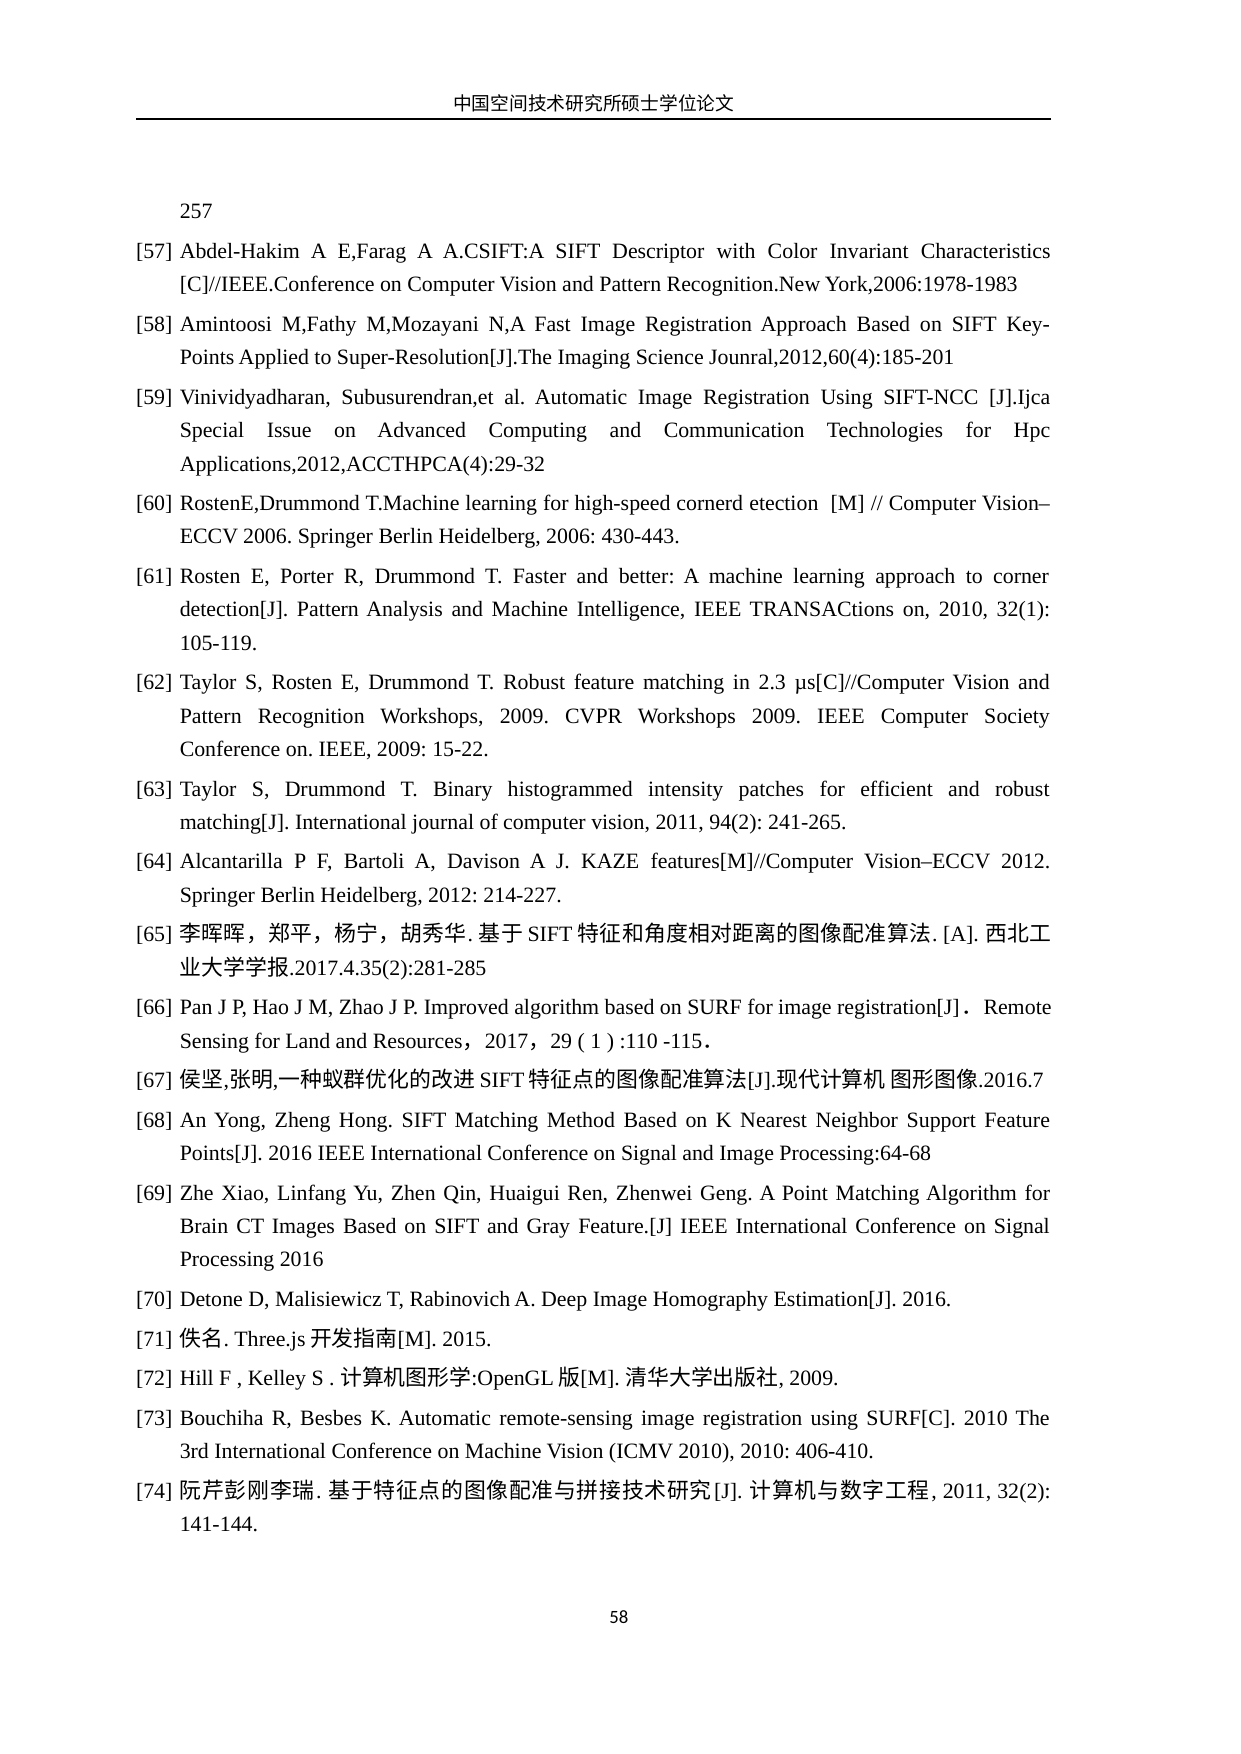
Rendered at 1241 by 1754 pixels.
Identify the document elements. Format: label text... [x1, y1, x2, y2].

list Bouchiha R, Besbes K. Automatic remote-sensing image registration using SURF[C]. 2010 The 3rd International Conference on Machine Vision (ICMV 2010), 2010: 406-410. [136, 1398, 1051, 1465]
list 侯坚,张明,一种蚁群优化的改进SIFT特征点的图像配准算法[J].现代计算机 图形图像.2016.7 [136, 1061, 1051, 1094]
list Zhe Xiao, Linfang Yu, Zhen Qin, Huaigui Ren, Zhenwei Geng. A Point Matching Algorithm for Brain CT Images Based on SIFT and Gray Feature.[J] IEEE International Conference on Signal Processing 2016 [136, 1173, 1051, 1273]
list 李晖晖，郑平，杨宁，胡秀华. 基于SIFT 特征和角度相对距离的图像配准算法. [A]. 西北工业大学学报.2017.4.35(2):281-285 [136, 915, 1051, 982]
list Abdel-Hakim A E,Farag A A.CSIFT:A SIFT Descriptor with Color Invariant Characteristics [C]//IEEE.Conference on Computer Vision and Pattern Recognition.New York,2006:1978-1983 [136, 232, 1051, 298]
list Alcantarilla P F, Bartoli A, Davison A J. KAZE features[M]//Computer Vision–ECCV 2012. Springer Berlin Heidelberg, 2012: 214-227. [136, 842, 1051, 909]
list RostenE,Drummond T.Machine learning for high-speed cornerd etection [M] // Computer Vision–ECCV 2006. Springer Berlin Heidelberg, 2006: 430-443. [136, 484, 1051, 551]
list Taylor S, Rosten E, Drummond T. Robust feature matching in 2.3 µs[C]//Computer Vision and Pattern Recognition Workshops, 2009. CVPR Workshops 2009. IEEE Computer Society Conference on. IEEE, 2009: 15-22. [136, 663, 1051, 763]
list Hill F , Kelley S . 计算机图形学:OpenGL版[M]. 清华大学出版社, 2009. [136, 1359, 1051, 1392]
list Pan J P, Hao J M, Zhao J P. Improved algorithm based on SURF for image registration[J]．Remote Sensing for Land and Resources，2017，29 ( 1 ) :110 -115． [136, 988, 1051, 1055]
list Vinividyadharan, Subusurendran,et al. Automatic Image Registration Using SIFT-NCC [J].Ijca Special Issue on Advanced Computing and Communication Technologies for Hpc Applications,2012,ACCTHPCA(4):29-32 [136, 378, 1051, 478]
list Rosten E, Porter R, Drummond T. Faster and better: A machine learning approach to corner detection[J]. Pattern Analysis and Machine Intelligence, IEEE TRANSACtions on, 2010, 32(1): 105-119. [136, 557, 1051, 657]
list 阮芹彭刚李瑞. 基于特征点的图像配准与拼接技术研究[J]. 计算机与数字工程, 2011, 32(2): 141-144. [136, 1471, 1051, 1538]
list An Yong, Zheng Hong. SIFT Matching Method Based on K Nearest Neighbor Support Feature Points[J]. 2016 IEEE International Conference on Signal and Image Processing:64-68 [136, 1101, 1051, 1167]
list Taylor S, Drummond T. Binary histogrammed intensity patches for efficient and robust matching[J]. International journal of computer vision, 2011, 94(2): 241-265. [136, 769, 1051, 836]
list 佚名. Three.js开发指南[M]. 2015. [136, 1319, 1051, 1353]
list Detone D, Malisiewicz T, Rabinovich A. Deep Image Homography Estimation[J]. 2016. [136, 1280, 1051, 1313]
list Amintoosi M,Fathy M,Mozayani N,A Fast Image Registration Approach Based on SIFT Key-Points Applied to Super-Resolution[J].The Imaging Science Jounral,2012,60(4):185-201 [136, 305, 1051, 371]
